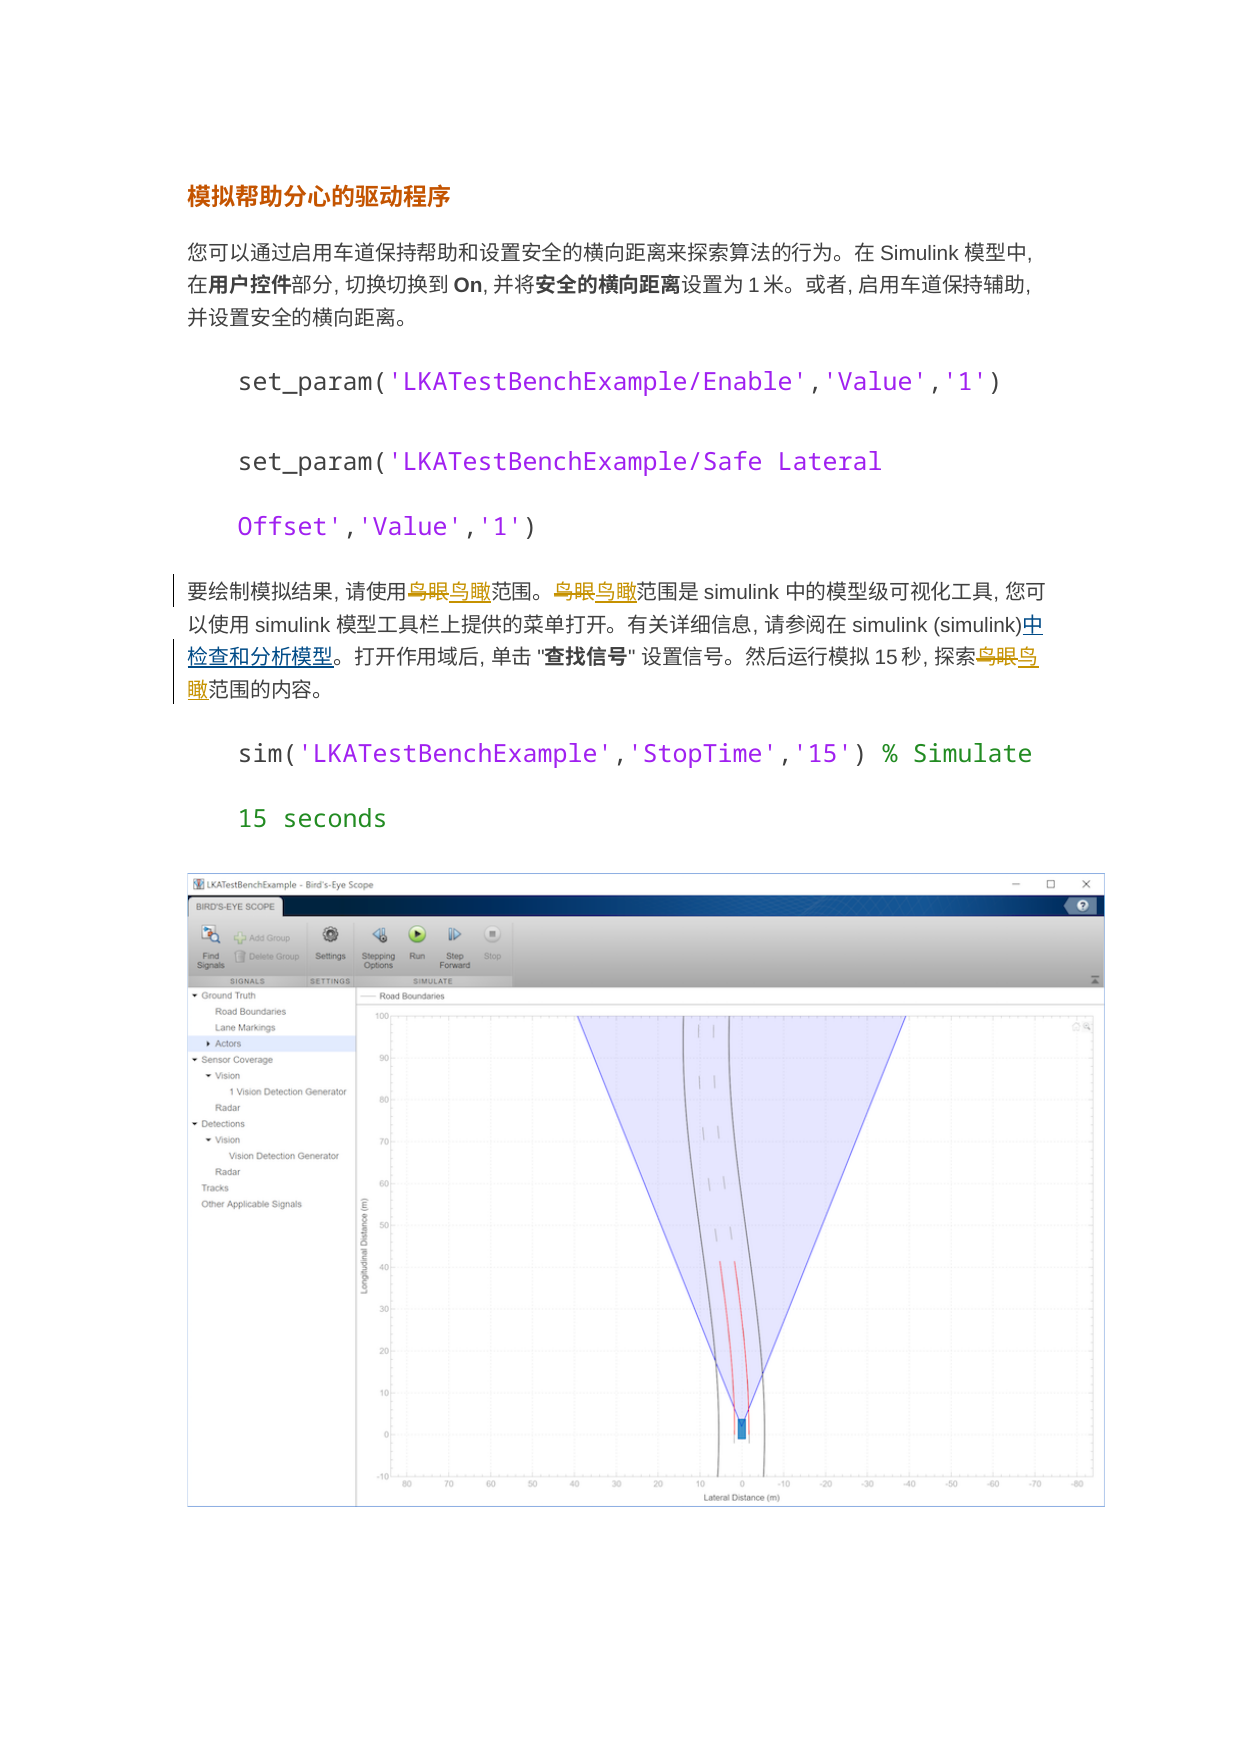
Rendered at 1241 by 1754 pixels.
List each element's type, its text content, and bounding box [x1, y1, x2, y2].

subtitle 模拟帮助分心的驱动程序 [187, 162, 1053, 227]
text set_param('LKATestBenchExample/Enable','Value','1') [237, 348, 1053, 413]
text sim('LKATestBenchExample','StopTime','15') % Simulate 15 seconds [237, 720, 1053, 850]
text set_param('LKATestBenchExample/Safe Lateral Offset','Value','1') [237, 428, 1053, 558]
text 您可以通过启用车道保持帮助和设置安全的横向距离来探索算法的行为。在 Simulink 模型中, 在用户控件部分, 切换切换到On, 并将安全的横向距离设置为1米。或者, 启用车道保持辅助, 并设置安全的横向距离。 [187, 235, 1053, 332]
picture [187, 873, 1105, 1507]
text 要绘制模拟结果, 请使用范围。范围是 simulink 中的模型级可视化工具, 您可以使用 simulink 模型工具栏上提供的菜单打开。有关详细信息, 请参阅在 simulink (simulink)中检查和分析模型。打开作用域后, 单击 "查找信号" 设置信号。然后运行模拟15秒, 探索范围的内容。 [187, 574, 1053, 704]
